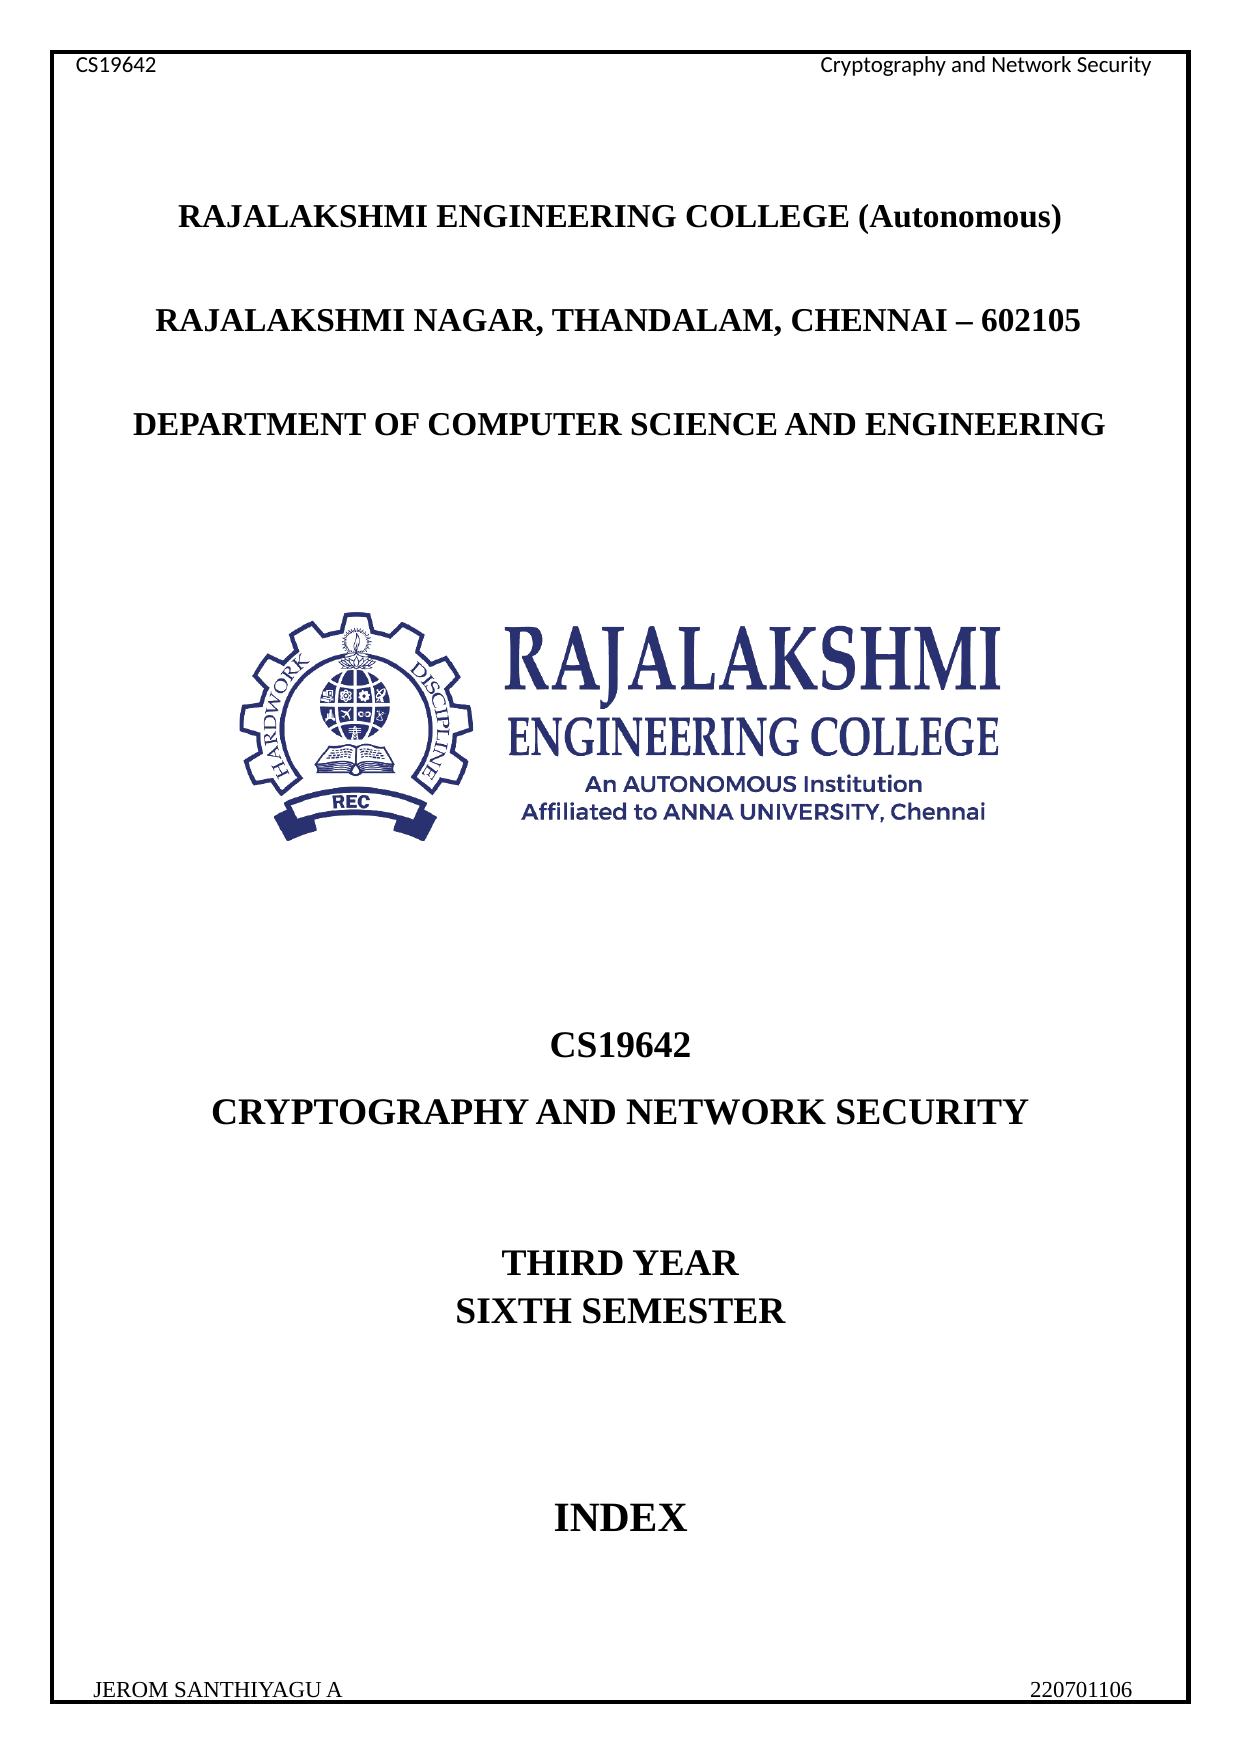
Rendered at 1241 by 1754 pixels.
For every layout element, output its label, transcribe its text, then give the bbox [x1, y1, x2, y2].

text RAJALAKSHMI ENGINEERING COLLEGE (Autonomous) [178, 196, 1172, 234]
picture [239, 612, 1001, 841]
text RAJALAKSHMI NAGAR, THANDALAM, CHENNAI – 602105 [155, 300, 1172, 339]
text SIXTH SEMESTER [68, 1288, 1172, 1331]
subtitle INDEX [64, 1492, 687, 1540]
text DEPARTMENT OF COMPUTER SCIENCE AND ENGINEERING [64, 404, 1106, 442]
text THIRD YEAR [68, 1240, 1172, 1283]
text CRYPTOGRAPHY AND NETWORK SECURITY [211, 1089, 1172, 1132]
text CS19642 [68, 1022, 1172, 1065]
